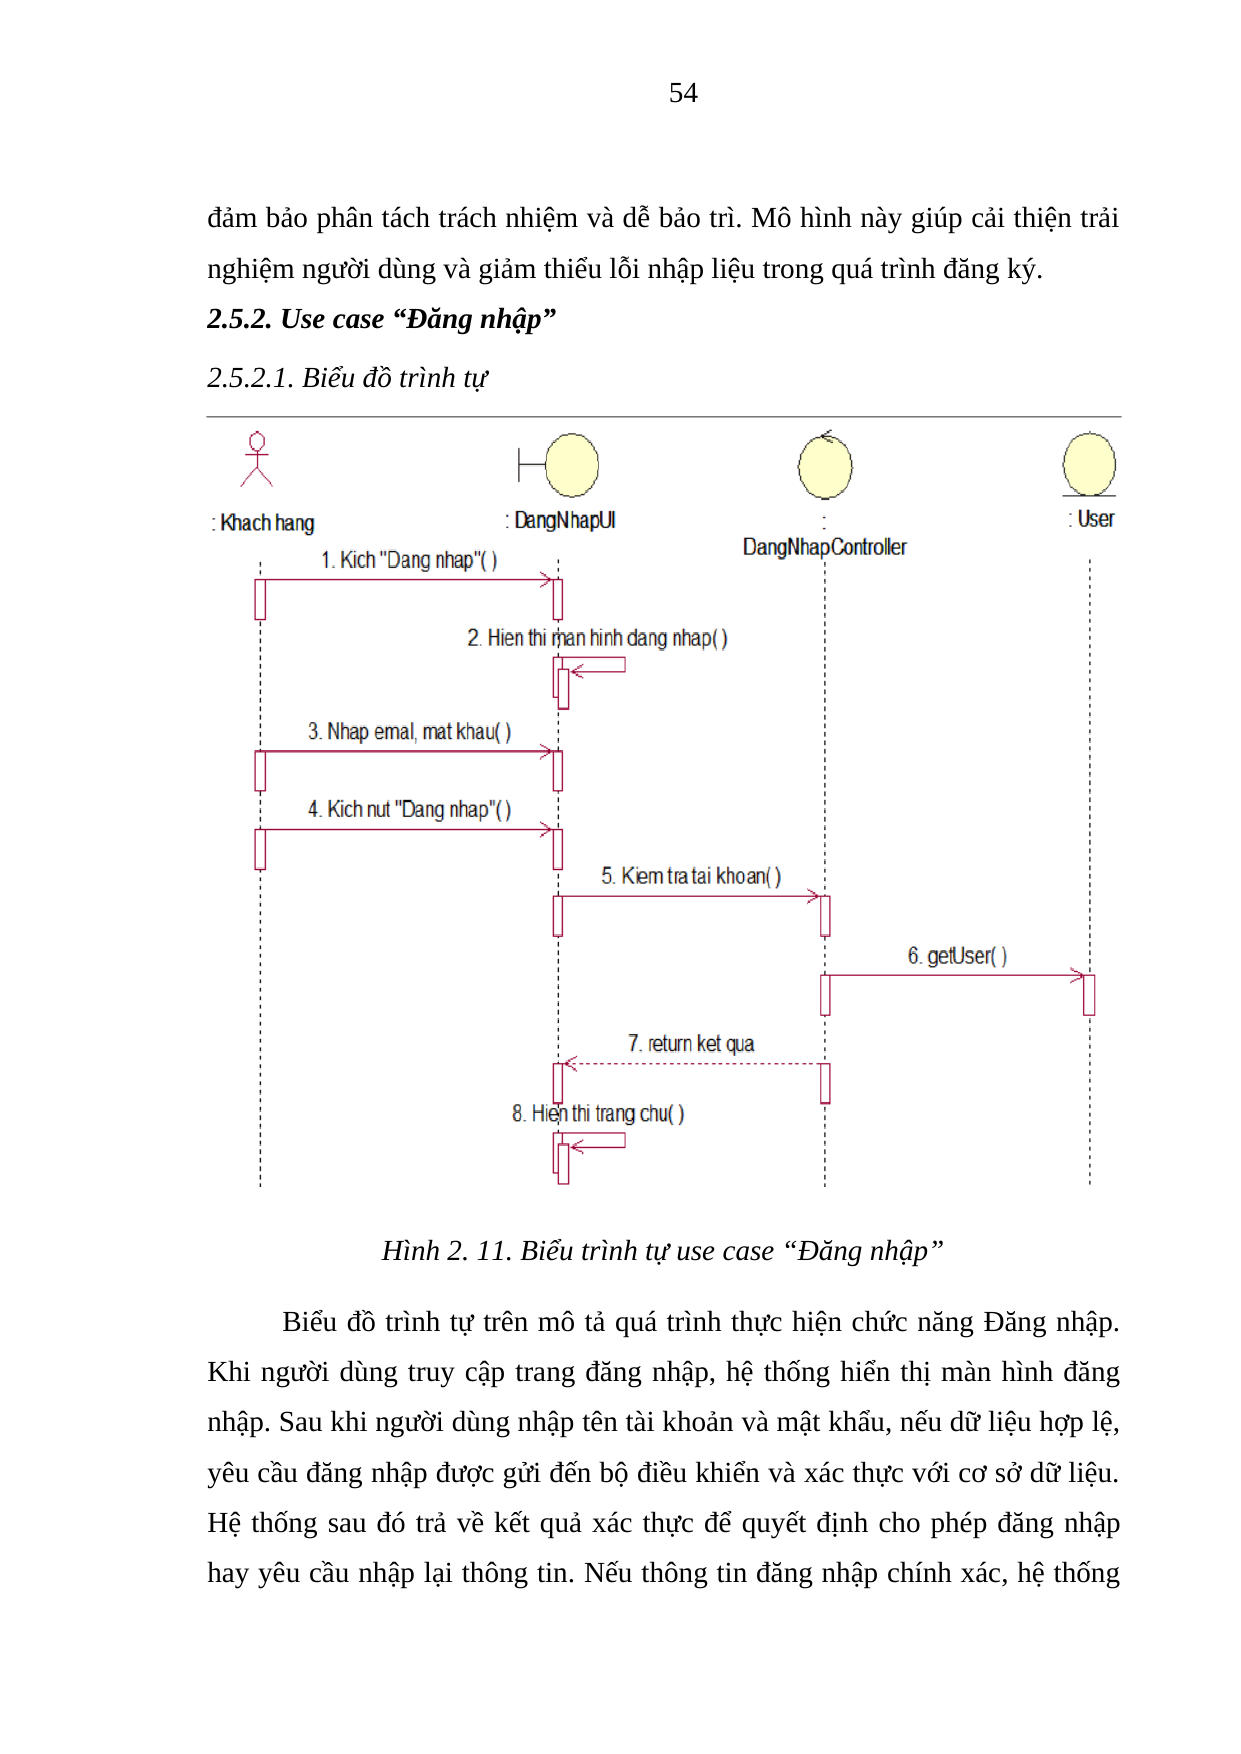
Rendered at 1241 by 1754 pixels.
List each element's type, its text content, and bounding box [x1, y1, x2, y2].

subtitle 2.5.2. Use case “Đăng nhập” [207, 301, 1122, 335]
text 2.5.2.1. Biểu đồ trình tự [207, 360, 1122, 393]
picture [206, 416, 1122, 1187]
text Hình 2. 11. Biểu trình tự use case “Đăng nhập” [207, 1187, 1122, 1266]
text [207, 201, 1122, 284]
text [207, 1304, 1122, 1589]
